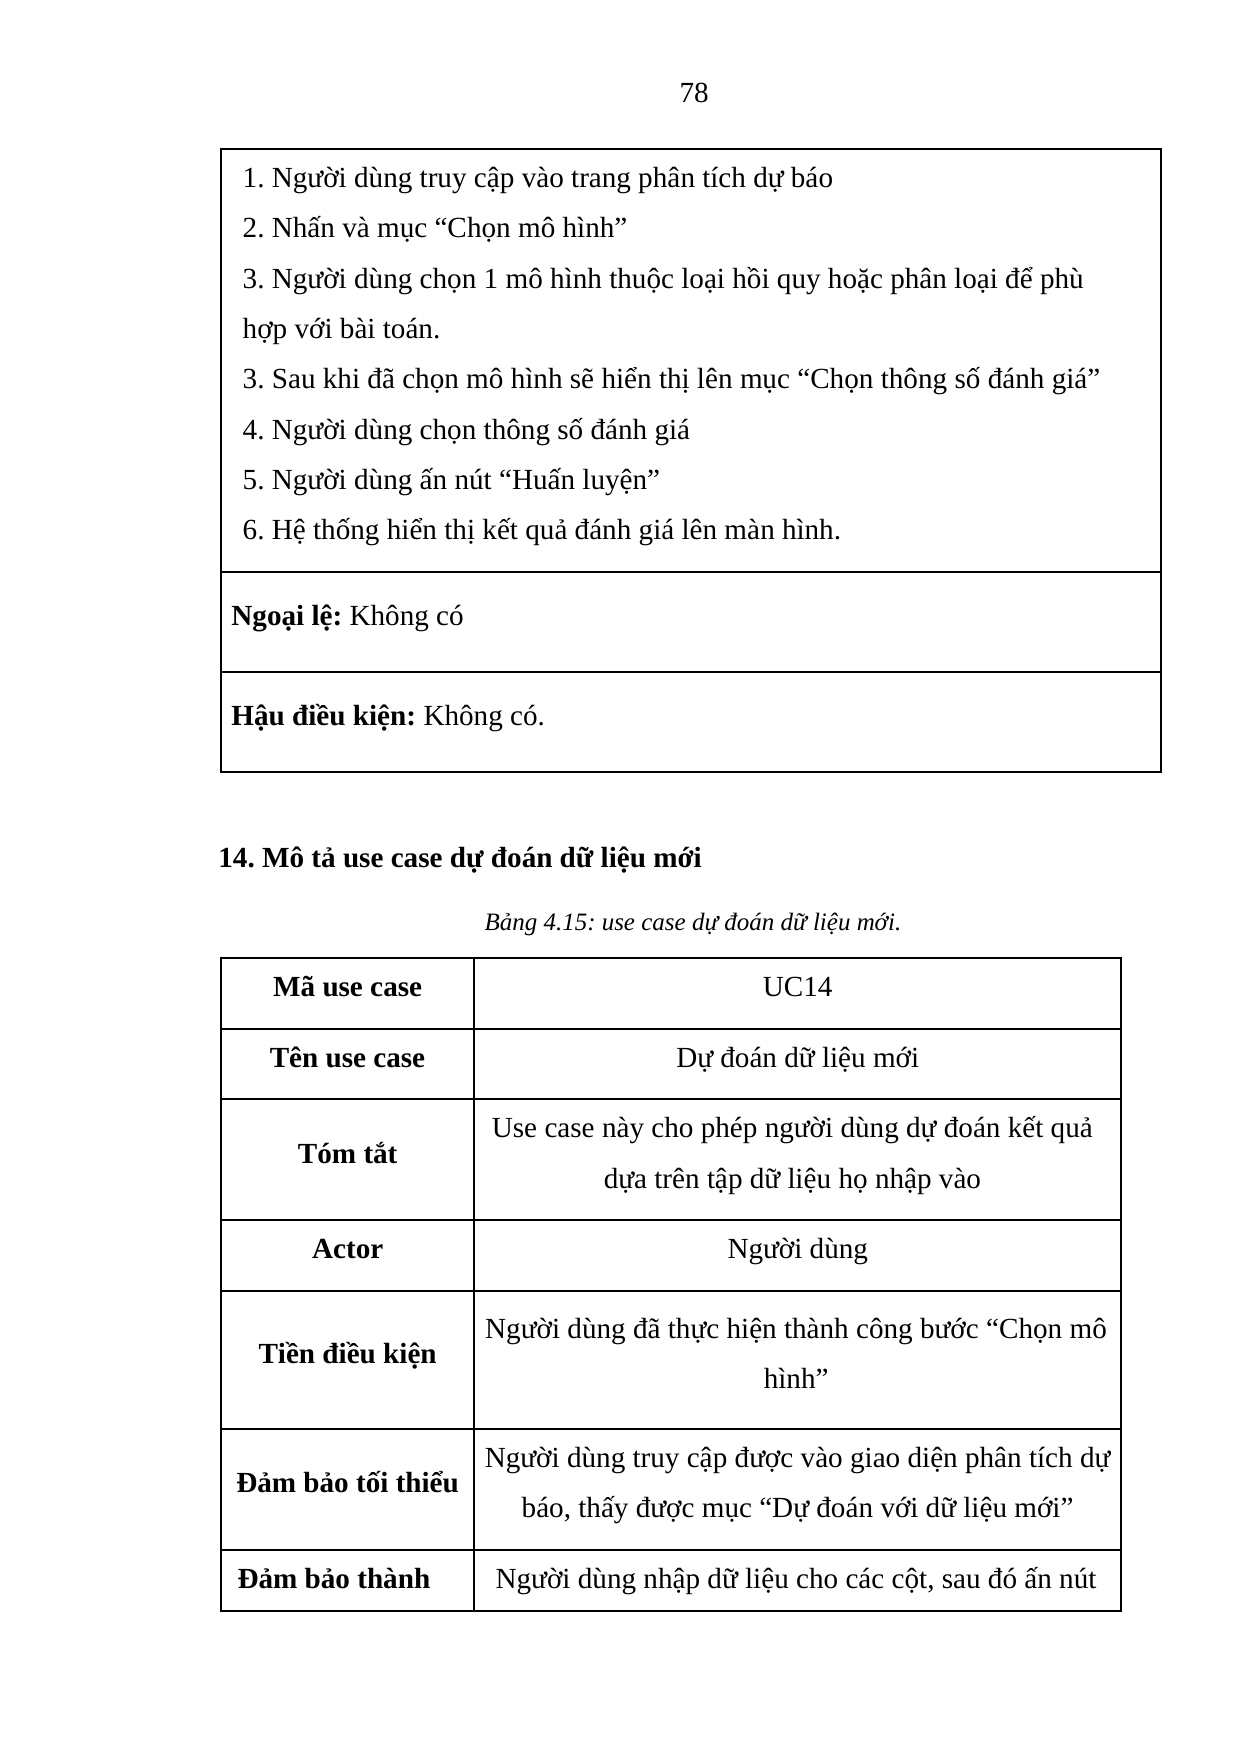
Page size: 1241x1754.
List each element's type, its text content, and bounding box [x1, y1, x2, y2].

table_cell Ngoại lệ: Không có [222, 573, 1160, 671]
table_cell Tóm tắt [222, 1100, 473, 1219]
table_cell Tiền điều kiện [222, 1292, 473, 1428]
table_cell Tên use case [222, 1030, 473, 1098]
table_cell Actor [222, 1221, 473, 1290]
table_header UC14 [475, 959, 1120, 1027]
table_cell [475, 1551, 1120, 1610]
table_cell Người dùng truy cập được vào giao diện phân tích dự báo, thấy được mục “Dự đoán với dữ liệu mới” [475, 1430, 1120, 1549]
table_cell Người dùng [475, 1221, 1120, 1290]
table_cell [222, 150, 1160, 571]
table_cell Dự đoán dữ liệu mới [475, 1030, 1120, 1098]
table_cell Đảm bảo thành công [222, 1551, 473, 1610]
table_cell Đảm bảo tối thiểu [222, 1430, 473, 1549]
table_cell Hậu điều kiện: Không có. [222, 673, 1160, 771]
table_header Mã use case [222, 959, 473, 1027]
list Mô tả use case dự đoán dữ liệu mới [218, 840, 1122, 874]
table_cell Người dùng đã thực hiện thành công bước “Chọn mô hình” [475, 1292, 1120, 1428]
table_cell Use case này cho phép người dùng dự đoán kết quả dựa trên tập dữ liệu họ nhập vào [475, 1100, 1120, 1219]
